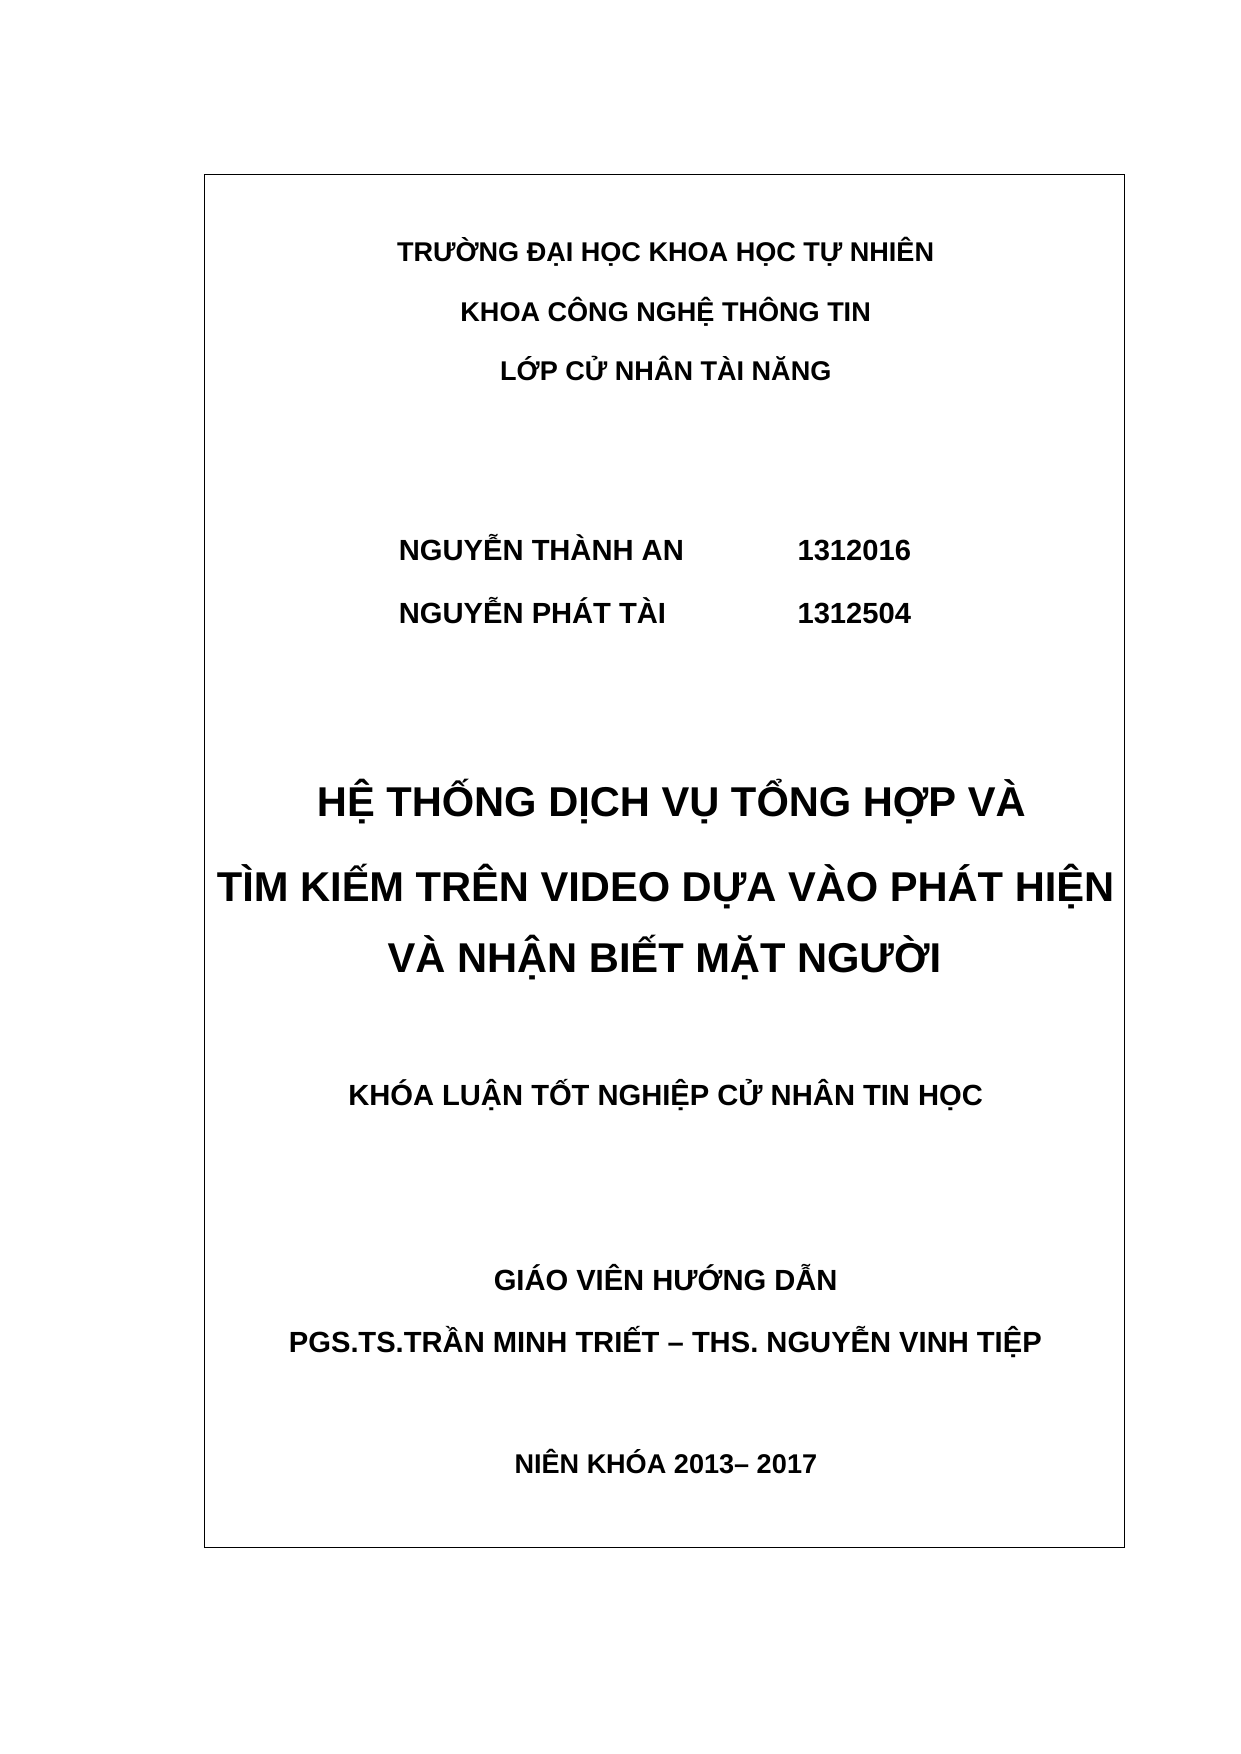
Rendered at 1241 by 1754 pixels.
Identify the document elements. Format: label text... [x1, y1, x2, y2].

text NGUYỄN PHÁT TÀI 1312504 [207, 596, 1122, 629]
text HỆ THỐNG DỊCH VỤ TỔNG HỢP VÀ [207, 778, 1122, 826]
text TRƯỜNG ĐẠI HỌC KHOA HỌC TỰ NHIÊN [207, 236, 1122, 268]
text NIÊN KHÓA 2013– 2017 [207, 1448, 1122, 1479]
text TÌM KIẾM TRÊN VIDEO DỰA VÀO PHÁT HIỆN VÀ NHẬN BIẾT MẶT NGƯỜI [207, 862, 1122, 982]
text LỚP CỬ NHÂN TÀI NĂNG [207, 355, 1122, 386]
text KHÓA LUẬN TỐT NGHIỆP CỬ NHÂN TIN HỌC [207, 1078, 1122, 1111]
text KHOA CÔNG NGHỆ THÔNG TIN [207, 296, 1122, 327]
text NGUYỄN THÀNH AN 1312016 [207, 533, 1122, 567]
text PGS.TS.TrẦn Minh TriẾt – THS. NGUYỄN VINH TIỆP [207, 1325, 1122, 1359]
text GIÁO VIÊN HƯỚNG DẪN [207, 1263, 1122, 1296]
